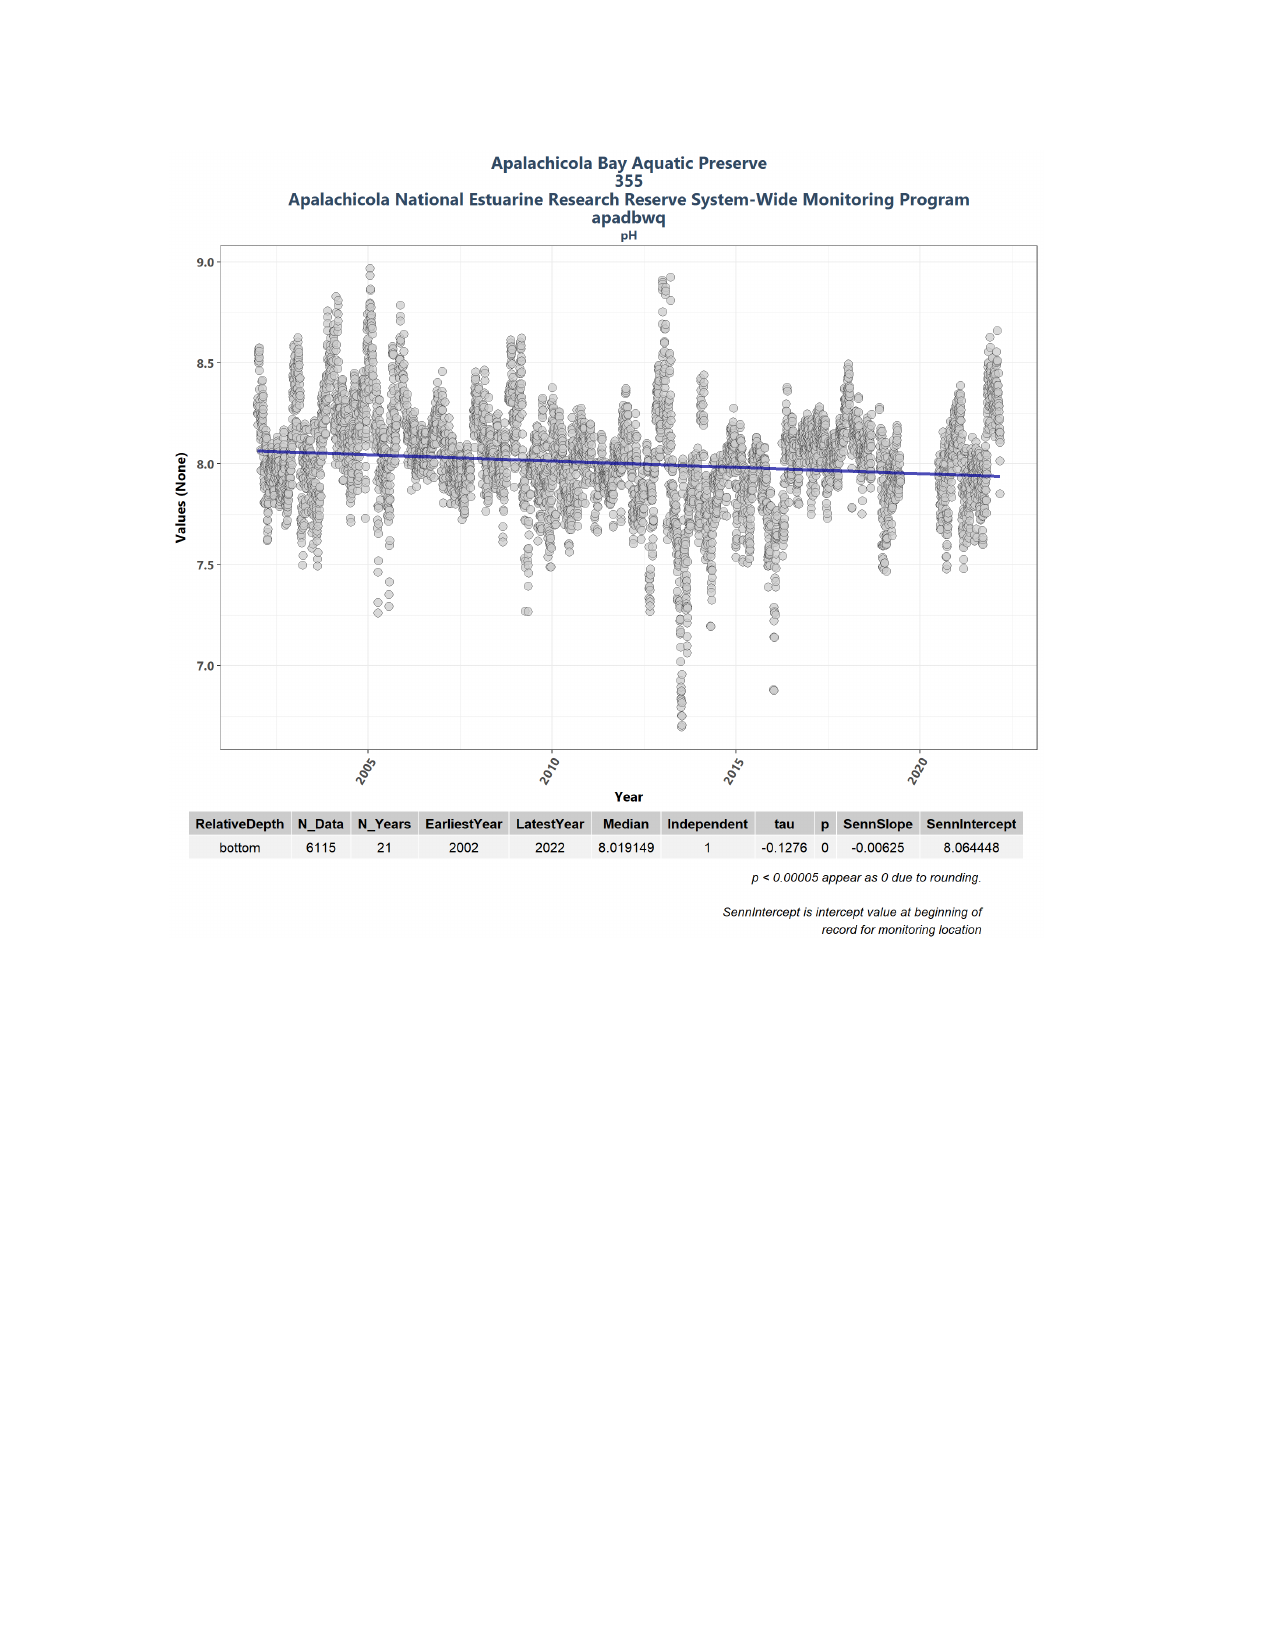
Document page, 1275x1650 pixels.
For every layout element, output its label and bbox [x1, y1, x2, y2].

picture [168, 150, 1044, 938]
